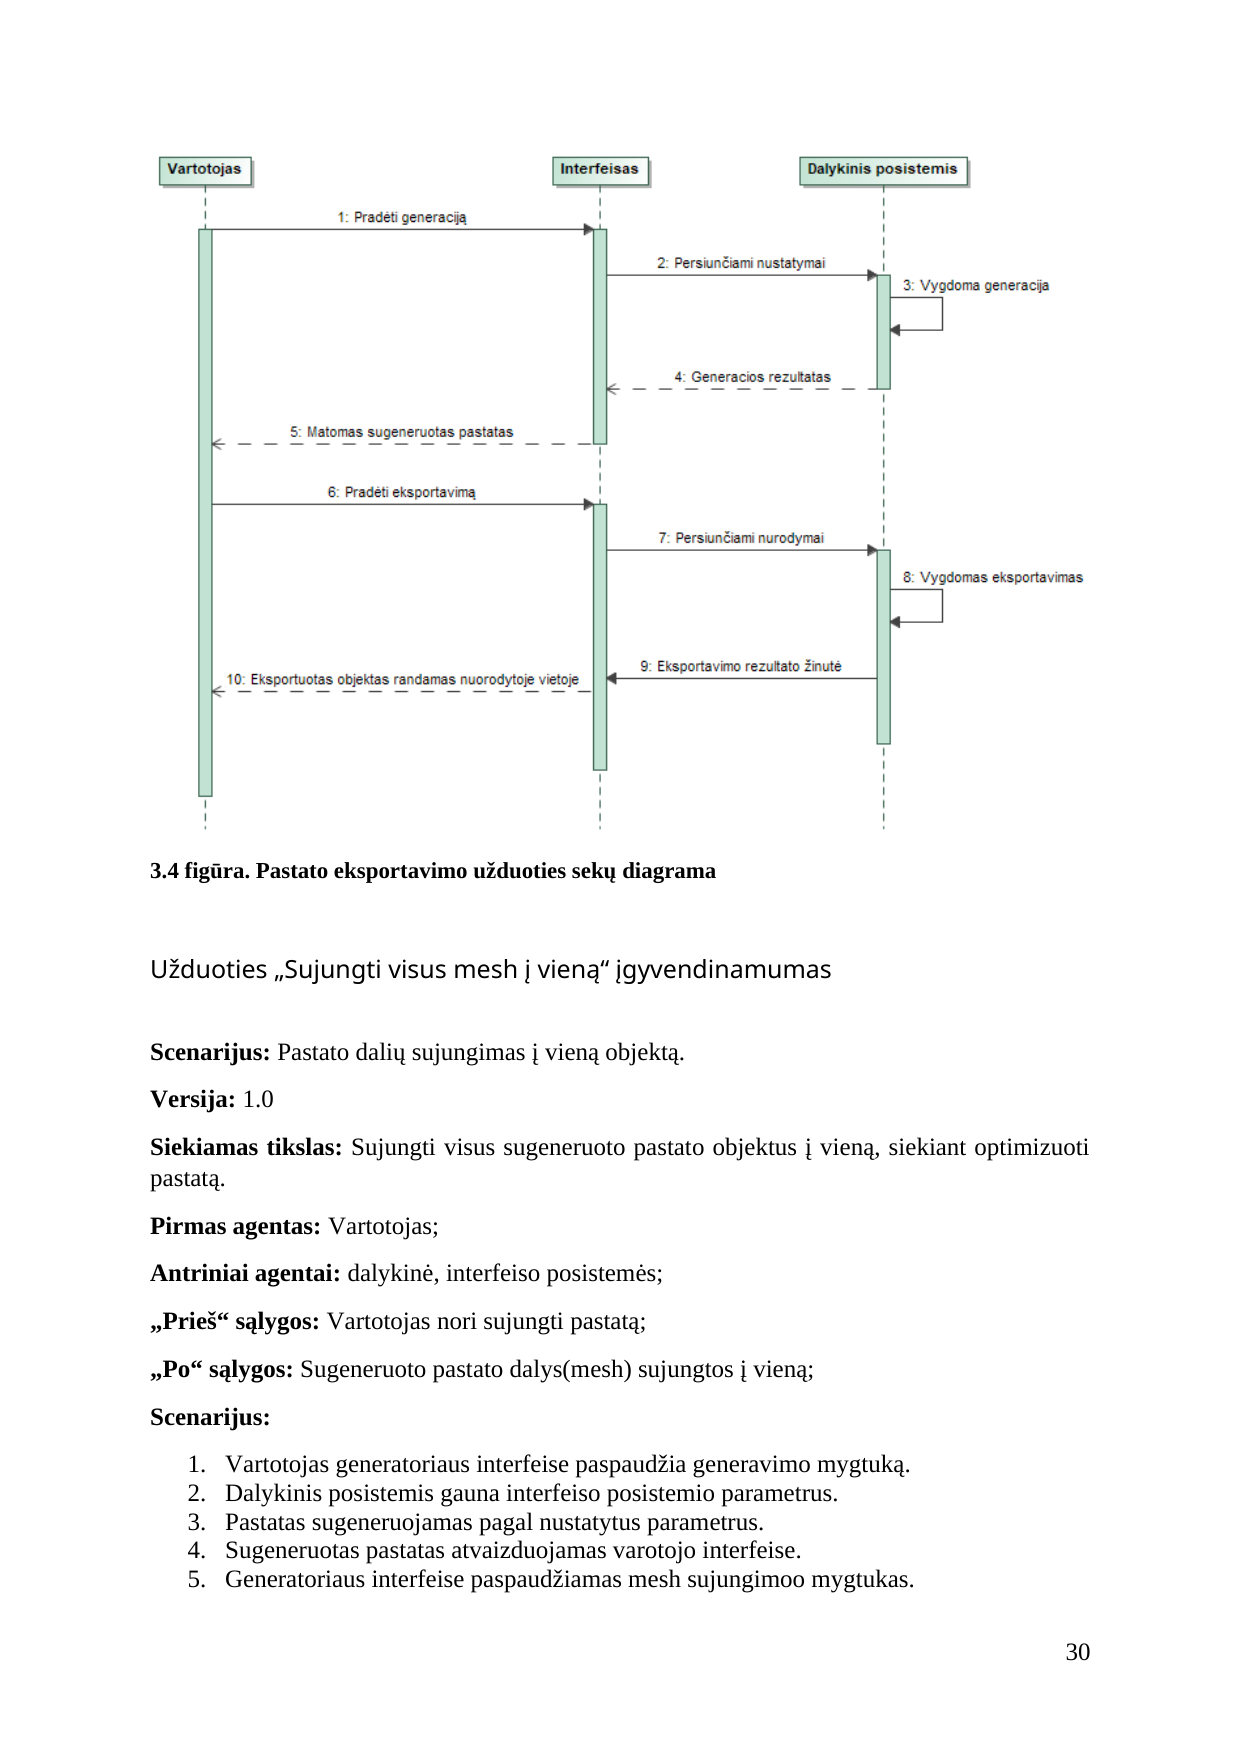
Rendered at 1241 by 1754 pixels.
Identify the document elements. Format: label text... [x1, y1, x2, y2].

text „Po“ sąlygos: Sugeneruoto pastato dalys(mesh) sujungtos į vieną; [150, 1354, 1090, 1383]
text „Prieš“ sąlygos: Vartotojas nori sujungti pastatą; [150, 1306, 1090, 1335]
text Antriniai agentai: dalykinė, interfeiso posistemės; [150, 1258, 1090, 1287]
text 3.4 figūra. Pastato eksportavimo užduoties sekų diagrama [150, 857, 1090, 883]
text Siekiamas tikslas: Sujungti visus sugeneruoto pastato objektus į vieną, siekiant optimizuoti pastatą. [150, 1132, 1090, 1192]
text Versija: 1.0 [150, 1084, 1090, 1113]
text Scenarijus: Pastato dalių sujungimas į vieną objektą. [150, 1037, 1090, 1065]
list Pastatas sugeneruojamas pagal nustatytus parametrus. [187, 1507, 1090, 1536]
list Generatoriaus interfeise paspaudžiamas mesh sujungimoo mygtukas. [187, 1564, 1090, 1593]
text Pirmas agentas: Vartotojas; [150, 1211, 1090, 1239]
text Scenarijus: [150, 1402, 1090, 1430]
picture [150, 150, 1091, 839]
list Vartotojas generatoriaus interfeise paspaudžia generavimo mygtuką. [187, 1449, 1090, 1478]
list Dalykinis posistemis gauna interfeiso posistemio parametrus. [187, 1478, 1090, 1507]
subtitle Užduoties „Sujungti visus mesh į vieną“ įgyvendinamumas [150, 952, 1090, 986]
list Sugeneruotas pastatas atvaizduojamas varotojo interfeise. [187, 1536, 1090, 1564]
